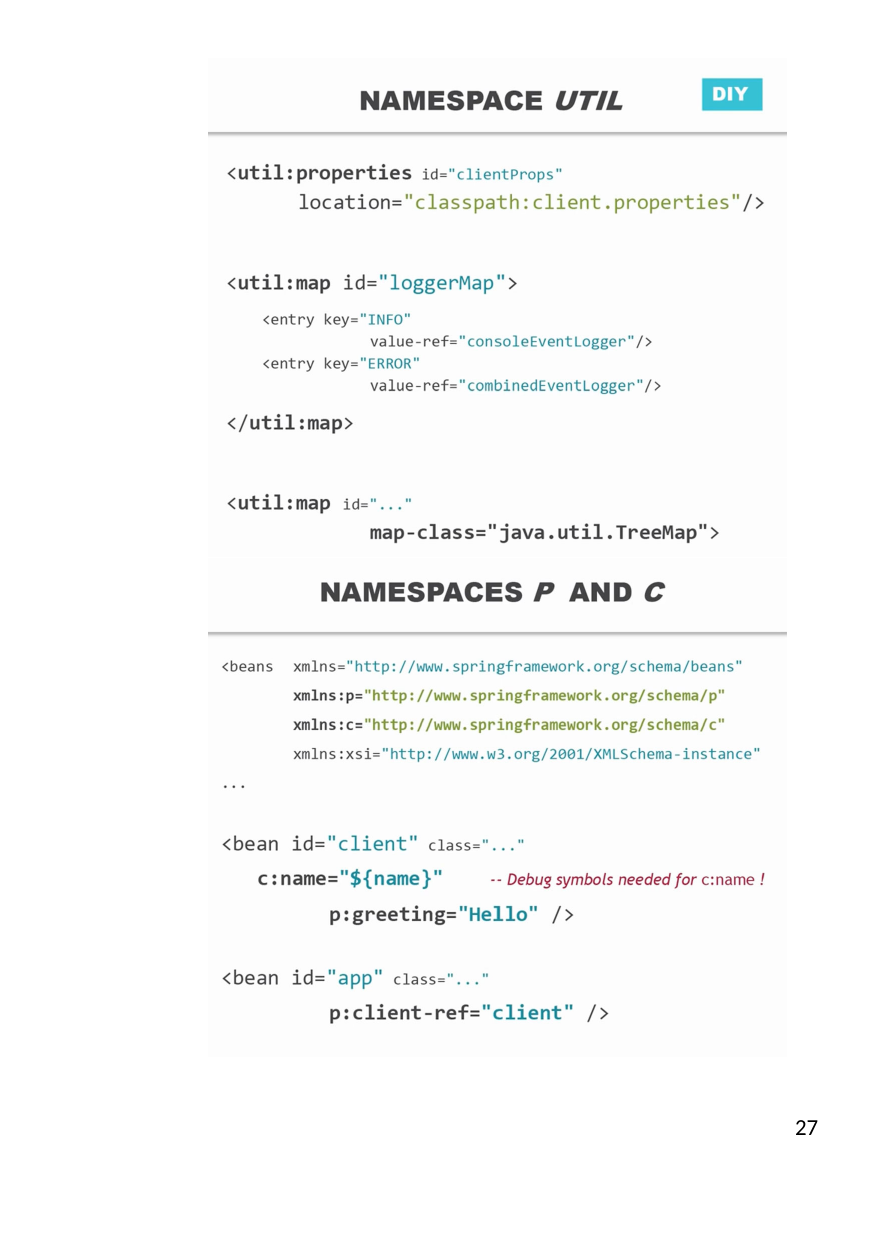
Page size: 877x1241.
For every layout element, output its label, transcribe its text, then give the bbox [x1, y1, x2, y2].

picture [208, 558, 787, 1057]
picture [208, 58, 787, 557]
